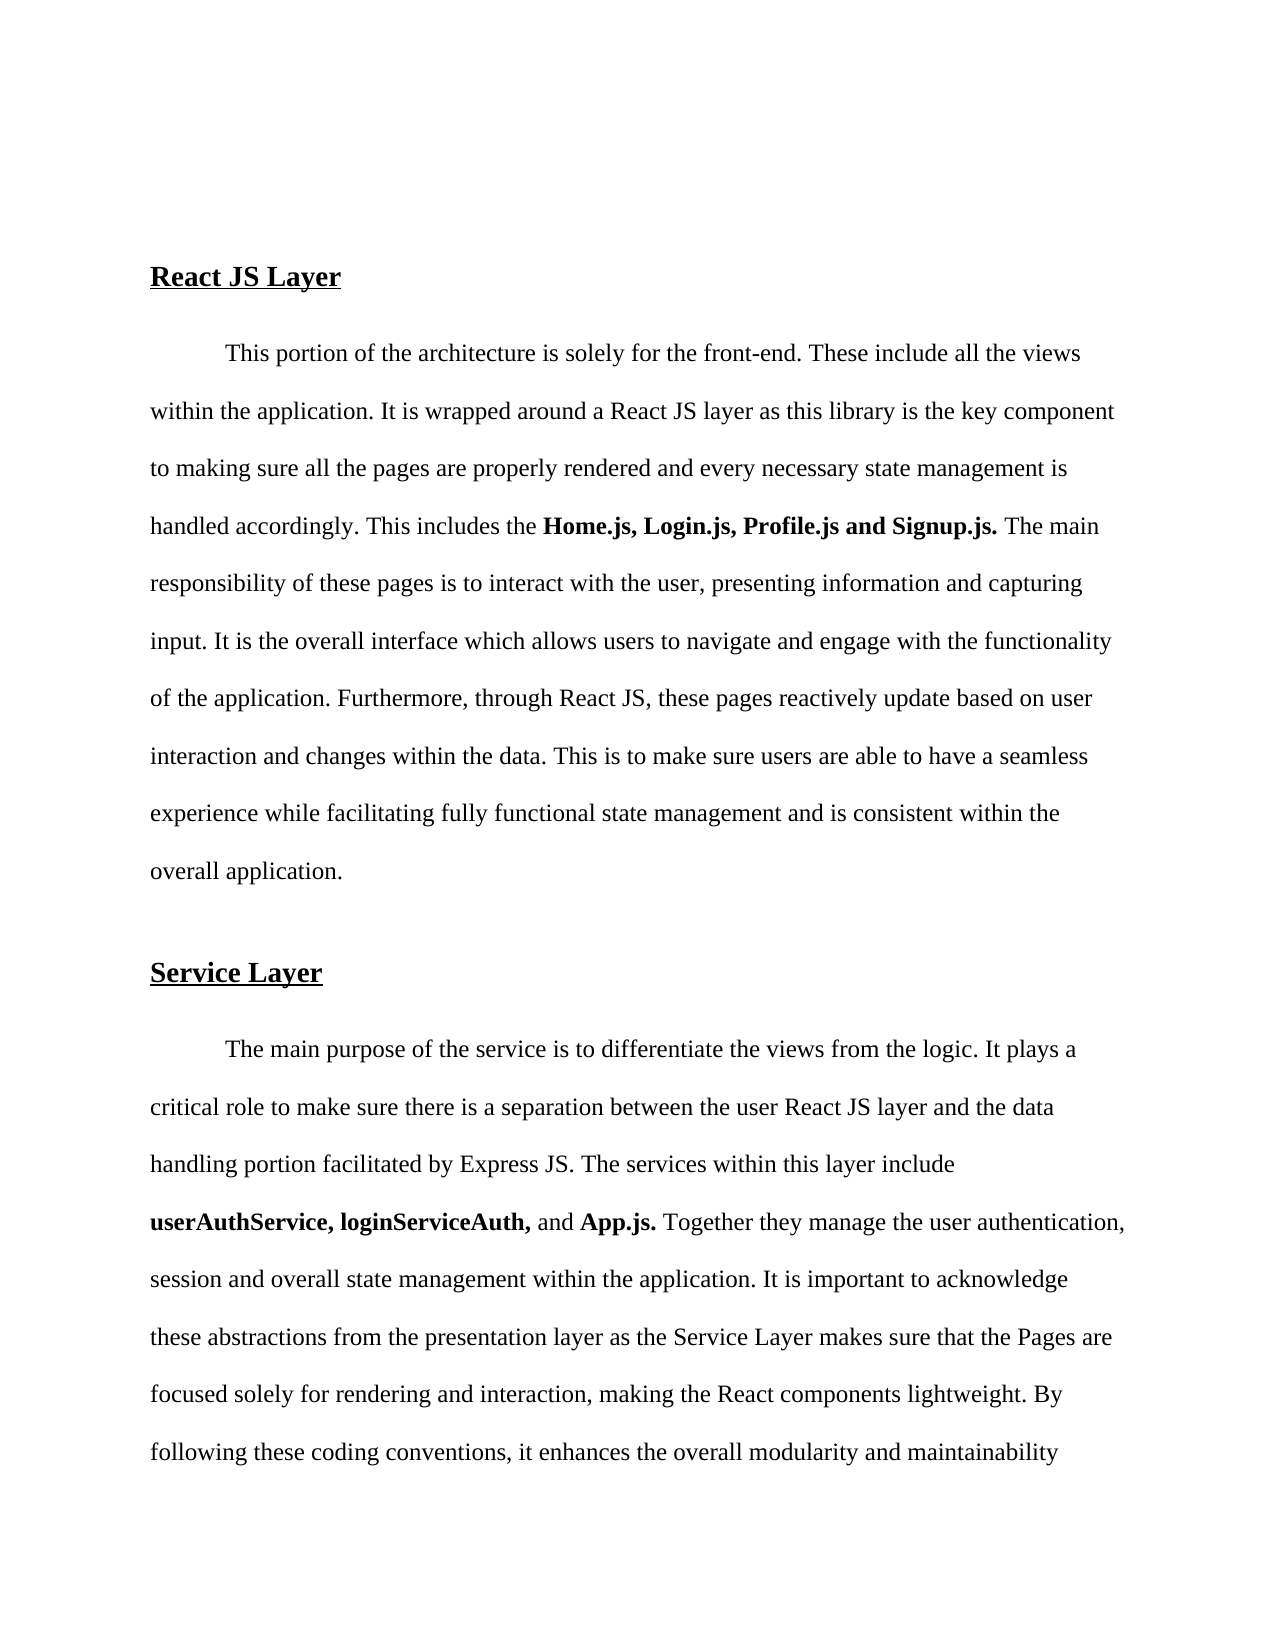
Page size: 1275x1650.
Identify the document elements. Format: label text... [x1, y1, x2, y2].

subtitle React JS Layer [150, 259, 1125, 292]
text This portion of the architecture is solely for the front-end. These include all the views within the application. It is wrapped around a React JS layer as this library is the key component to making sure all the pages are properly rendered and every necessary state management is handled accordingly. This includes the Home.js, Login.js, Profile.js and Signup.js. The main responsibility of these pages is to interact with the user, presenting information and capturing input. It is the overall interface which allows users to navigate and engage with the functionality of the application. Furthermore, through React JS, these pages reactively update based on user interaction and changes within the data. This is to make sure users are able to have a seamless experience while facilitating fully functional state management and is consistent within the overall application. [150, 338, 1125, 884]
subtitle Service Layer [150, 955, 1125, 988]
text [150, 1034, 1125, 1466]
